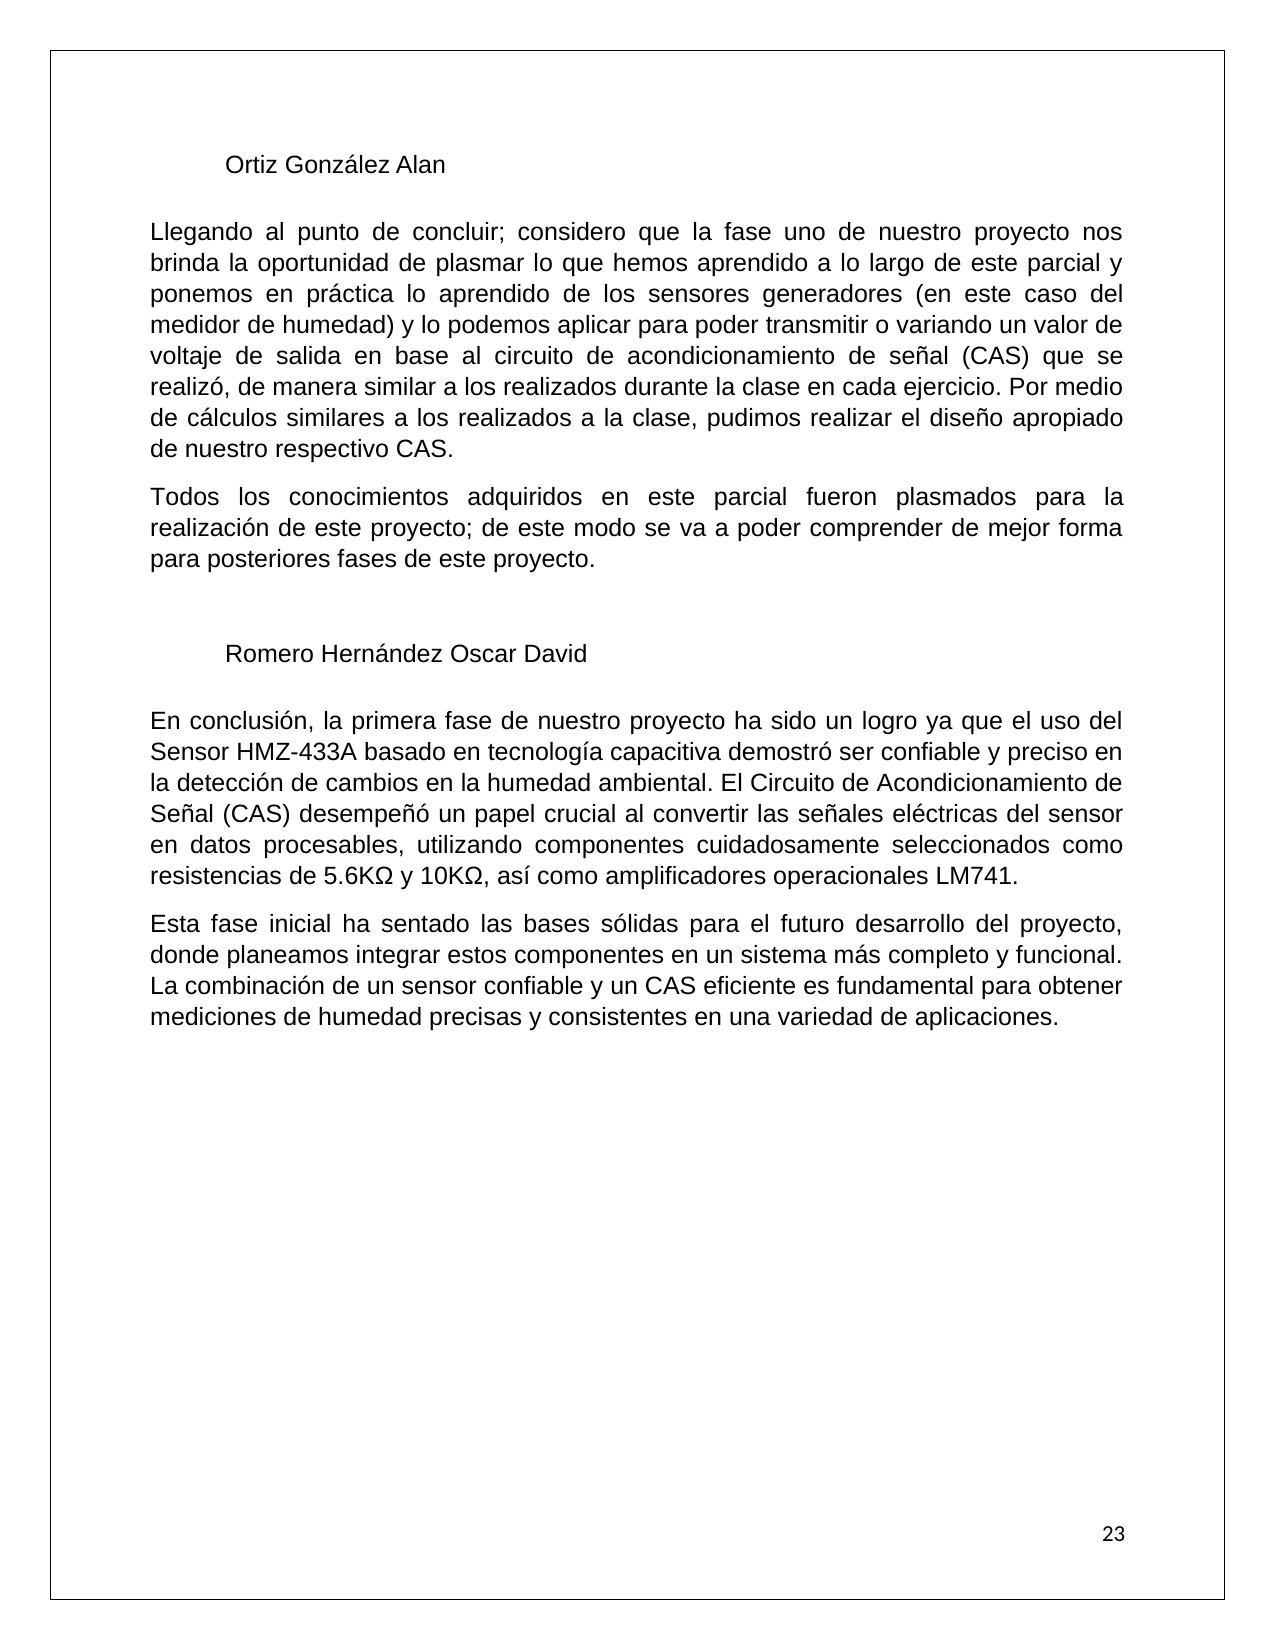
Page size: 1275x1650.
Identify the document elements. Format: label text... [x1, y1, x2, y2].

list Romero Hernández Oscar David [225, 639, 1021, 668]
list Ortiz González Alan [225, 150, 1021, 179]
text Todos los conocimientos adquiridos en este parcial fueron plasmados para la realización de este proyecto; de este modo se va a poder comprender de mejor forma para posteriores fases de este proyecto. [150, 482, 1125, 572]
text En conclusión, la primera fase de nuestro proyecto ha sido un logro ya que el uso del Sensor HMZ-433A basado en tecnología capacitiva demostró ser confiable y preciso en la detección de cambios en la humedad ambiental. El Circuito de Acondicionamiento de Señal (CAS) desempeñó un papel crucial al convertir las señales eléctricas del sensor en datos procesables, utilizando componentes cuidadosamente seleccionados como resistencias de 5.6KΩ y 10KΩ, así como amplificadores operacionales LM741. [150, 706, 1125, 890]
text Llegando al punto de concluir; considero que la fase uno de nuestro proyecto nos brinda la oportunidad de plasmar lo que hemos aprendido a lo largo de este parcial y ponemos en práctica lo aprendido de los sensores generadores (en este caso del medidor de humedad) y lo podemos aplicar para poder transmitir o variando un valor de voltaje de salida en base al circuito de acondicionamiento de señal (CAS) que se realizó, de manera similar a los realizados durante la clase en cada ejercicio. Por medio de cálculos similares a los realizados a la clase, pudimos realizar el diseño apropiado de nuestro respectivo CAS. [150, 217, 1125, 463]
text Esta fase inicial ha sentado las bases sólidas para el futuro desarrollo del proyecto, donde planeamos integrar estos componentes en un sistema más completo y funcional. La combinación de un sensor confiable y un CAS eficiente es fundamental para obtener mediciones de humedad precisas y consistentes en una variedad de aplicaciones. [150, 909, 1125, 1031]
